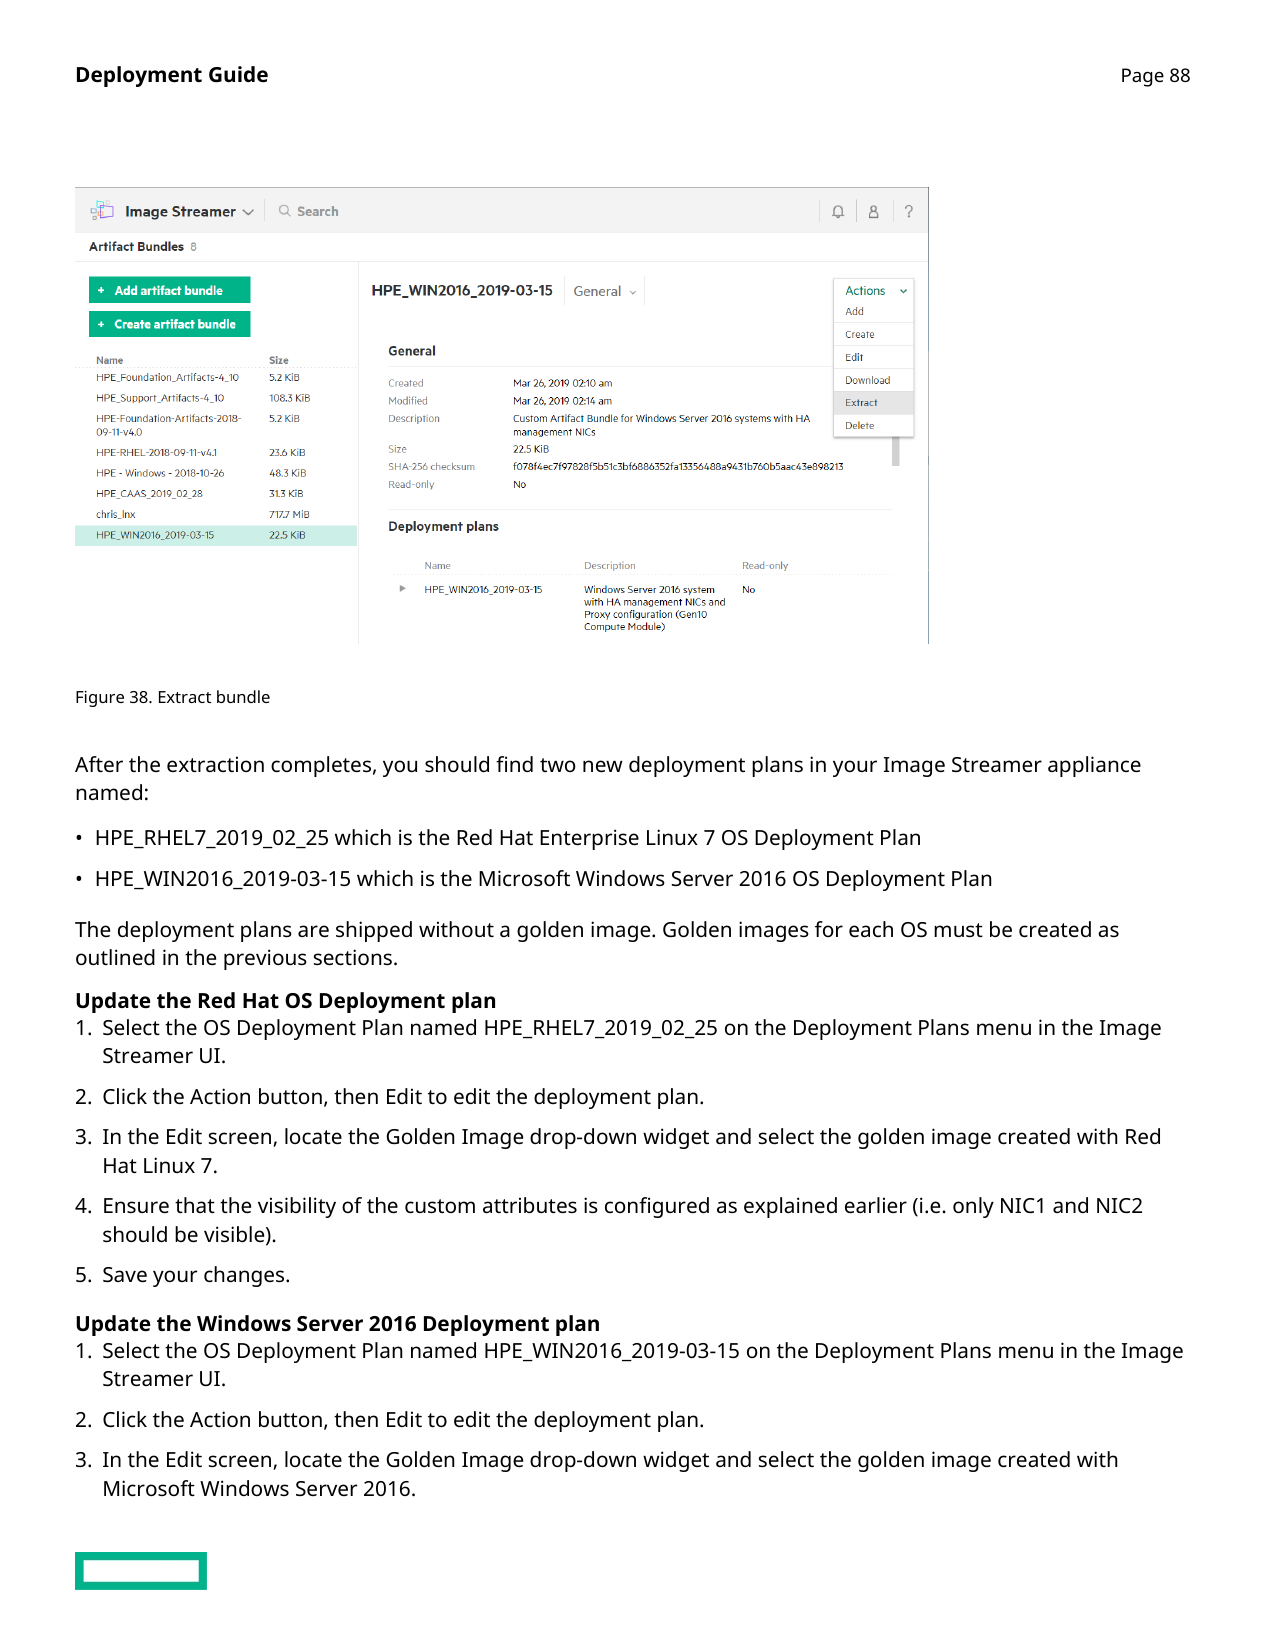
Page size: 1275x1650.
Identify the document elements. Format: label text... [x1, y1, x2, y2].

text HPE_RHEL7_2019_02_25 which is the Red Hat Enterprise Linux 7 OS Deployment Plan [75, 823, 1200, 852]
list Ensure that the visibility of the custom attributes is configured as explained earlier (i.e. only NIC1 and NIC2 should be visible). [75, 1191, 1200, 1248]
list Save your changes. [75, 1260, 1200, 1289]
subtitle Update the Windows Server 2016 Deployment plan [75, 1311, 1200, 1336]
picture [75, 1552, 207, 1590]
text The deployment plans are shipped without a golden image. Golden images for each OS must be created as outlined in the previous sections. [75, 915, 1200, 972]
text After the extraction completes, you should find two new deployment plans in your Image Streamer appliance named: [75, 750, 1200, 807]
list In the Edit screen, locate the Golden Image drop-down widget and select the golden image created with Red Hat Linux 7. [75, 1122, 1200, 1179]
list Click the Action button, then Edit to edit the deployment plan. [75, 1405, 1200, 1433]
list Click the Action button, then Edit to edit the deployment plan. [75, 1082, 1200, 1111]
text HPE_WIN2016_2019-03-15 which is the Microsoft Windows Server 2016 OS Deployment Plan [75, 864, 1200, 892]
subtitle Update the Red Hat OS Deployment plan [75, 988, 1200, 1013]
list Select the OS Deployment Plan named HPE_WIN2016_2019-03-15 on the Deployment Plans menu in the Image Streamer UI. [75, 1336, 1200, 1393]
picture [75, 187, 929, 644]
text Figure 38. Extract bundle [75, 685, 1200, 708]
list In the Edit screen, locate the Golden Image drop-down widget and select the golden image created with Microsoft Windows Server 2016. [75, 1445, 1200, 1502]
list Select the OS Deployment Plan named HPE_RHEL7_2019_02_25 on the Deployment Plans menu in the Image Streamer UI. [75, 1013, 1200, 1070]
